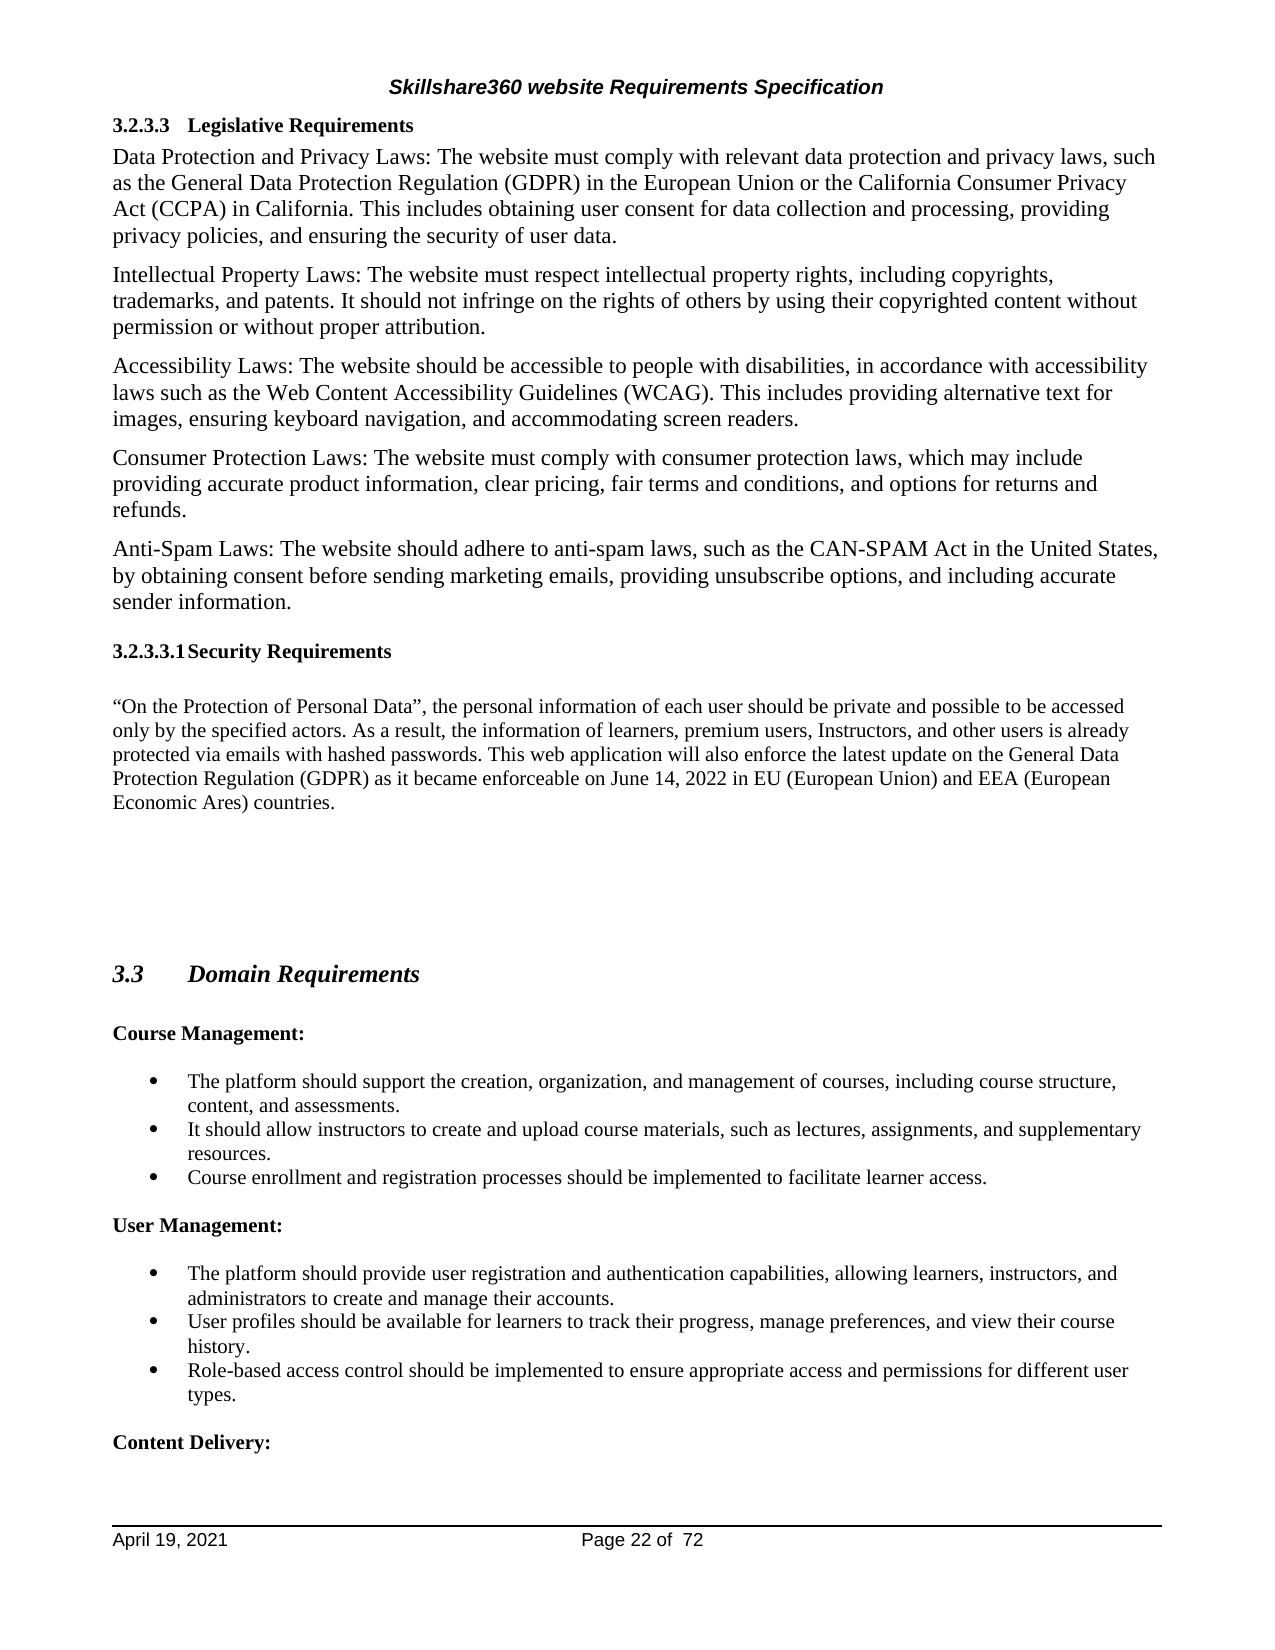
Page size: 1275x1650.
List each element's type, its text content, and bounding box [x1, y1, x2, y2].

list Course enrollment and registration processes should be implemented to facilitate learner access. [150, 1165, 1162, 1189]
text User Management: [112, 1213, 1162, 1237]
list The platform should support the creation, organization, and management of courses, including course structure, content, and assessments. [150, 1069, 1162, 1117]
text Content Delivery: [112, 1430, 1162, 1454]
list The platform should provide user registration and authentication capabilities, allowing learners, instructors, and administrators to create and manage their accounts. [150, 1261, 1162, 1309]
list User profiles should be available for learners to track their progress, manage preferences, and view their course history. [150, 1309, 1162, 1358]
subtitle Domain Requirements [112, 959, 1162, 988]
text Intellectual Property Laws: The website must respect intellectual property rights, including copyrights, trademarks, and patents. It should not infringe on the rights of others by using their copyrighted content without permission or without proper attribution. [112, 261, 1162, 340]
text Data Protection and Privacy Laws: The website must comply with relevant data protection and privacy laws, such as the General Data Protection Regulation (GDPR) in the European Union or the California Consumer Privacy Act (CCPA) in California. This includes obtaining user consent for data collection and processing, providing privacy policies, and ensuring the security of user data. [112, 143, 1162, 248]
subtitle Security Requirements [112, 639, 1162, 663]
text “On the Protection of Personal Data”, the personal information of each user should be private and possible to be accessed only by the specified actors. As a result, the information of learners, premium users, Instructors, and other users is already protected via emails with hashed passwords. This web application will also enforce the latest update on the General Data [112, 694, 1162, 766]
text Anti-Spam Laws: The website should adhere to anti-spam laws, such as the CAN-SPAM Act in the United States, by obtaining consent before sending marketing emails, providing unsubscribe options, and including accurate sender information. [112, 535, 1162, 614]
subtitle Legislative Requirements [112, 112, 1162, 137]
text Protection Regulation (GDPR) as it became enforceable on June 14, 2022 in EU (European Union) and EEA (European Economic Ares) countries. [112, 766, 1162, 814]
text Course Management: [112, 1021, 1162, 1045]
list Role-based access control should be implemented to ensure appropriate access and permissions for different user types. [150, 1358, 1162, 1406]
text Consumer Protection Laws: The website must comply with consumer protection laws, which may include providing accurate product information, clear pricing, fair terms and conditions, and options for returns and refunds. [112, 444, 1162, 523]
list It should allow instructors to create and upload course materials, such as lectures, assignments, and supplementary resources. [150, 1117, 1162, 1165]
text Accessibility Laws: The website should be accessible to people with disabilities, in accordance with accessibility laws such as the Web Content Accessibility Guidelines (WCAG). This includes providing alternative text for images, ensuring keyboard navigation, and accommodating screen readers. [112, 352, 1162, 431]
